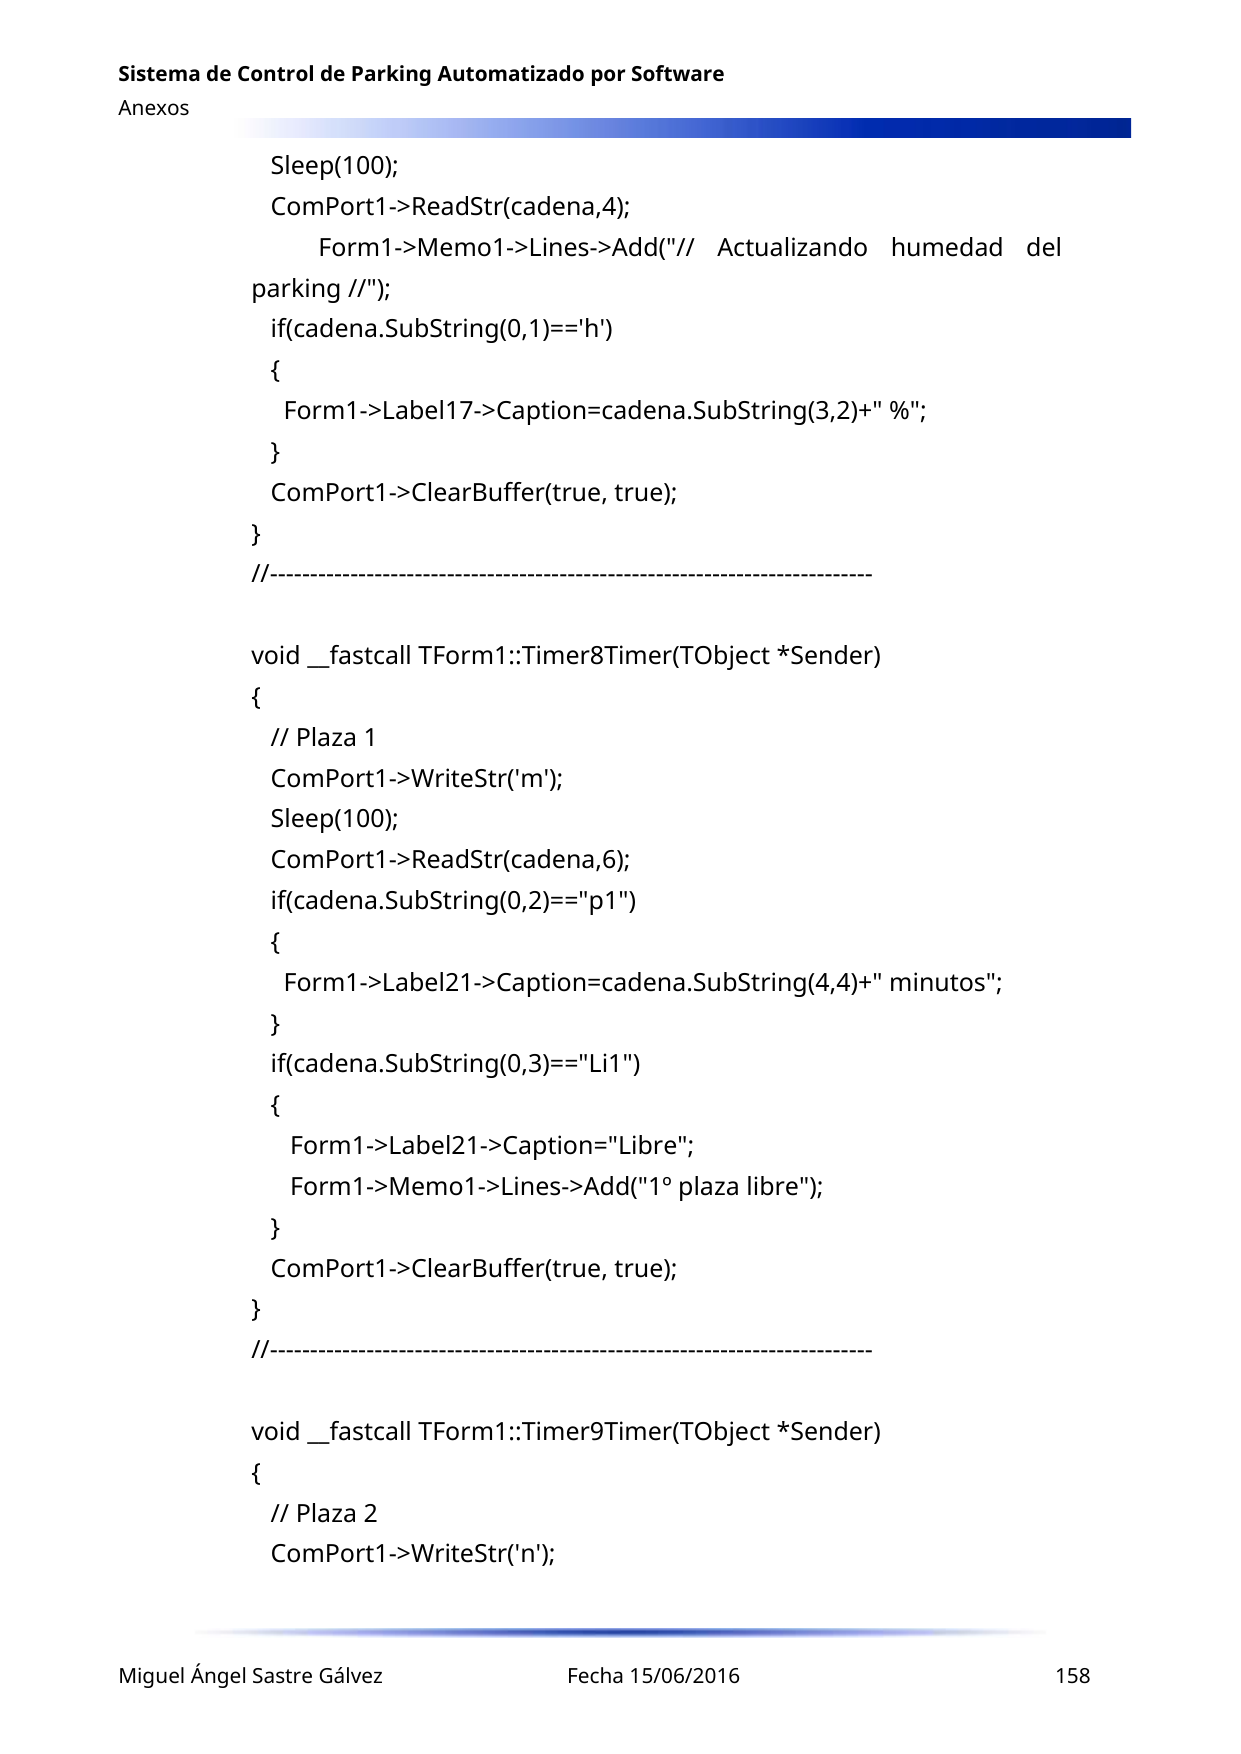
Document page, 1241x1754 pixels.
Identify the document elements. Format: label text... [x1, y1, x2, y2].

text Sleep(100); [251, 148, 1063, 182]
text ComPort1->WriteStr('n'); [251, 1536, 1063, 1570]
text ComPort1->ClearBuffer(true, true); [251, 474, 1063, 508]
text void __fastcall TForm1::Timer9Timer(TObject *Sender) [251, 1413, 1063, 1448]
text } [251, 515, 1063, 549]
text //--------------------------------------------------------------------------- [251, 1332, 1063, 1366]
picture [93, 118, 1130, 137]
text ComPort1->ReadStr(cadena,6); [251, 842, 1063, 876]
text { [251, 1087, 1063, 1121]
text Form1->Label21->Caption="Libre"; [251, 1128, 1063, 1162]
text Sleep(100); [251, 801, 1063, 835]
text Form1->Label21->Caption=cadena.SubString(4,4)+" minutos"; [251, 964, 1063, 998]
text } [251, 1005, 1063, 1039]
text if(cadena.SubString(0,3)=="Li1") [251, 1046, 1063, 1080]
text ComPort1->ReadStr(cadena,4); [251, 188, 1063, 223]
text Form1->Memo1->Lines->Add("// Actualizando humedad del parking //"); [251, 229, 1063, 304]
text { [251, 352, 1063, 386]
text if(cadena.SubString(0,2)=="p1") [251, 883, 1063, 917]
text Form1->Memo1->Lines->Add("1º plaza libre"); [251, 1168, 1063, 1203]
picture [183, 1628, 1052, 1637]
text if(cadena.SubString(0,1)=='h') [251, 311, 1063, 345]
text ComPort1->ClearBuffer(true, true); [251, 1250, 1063, 1284]
text } [251, 1291, 1063, 1325]
text { [251, 923, 1063, 958]
text { [251, 678, 1063, 713]
text } [251, 433, 1063, 468]
text ComPort1->WriteStr('m'); [251, 760, 1063, 794]
text } [251, 1209, 1063, 1243]
text { [251, 1454, 1063, 1488]
text Form1->Label17->Caption=cadena.SubString(3,2)+" %"; [251, 393, 1063, 427]
text // Plaza 2 [251, 1495, 1063, 1529]
text void __fastcall TForm1::Timer8Timer(TObject *Sender) [251, 638, 1063, 672]
text //--------------------------------------------------------------------------- [251, 556, 1063, 590]
text // Plaza 1 [251, 719, 1063, 753]
